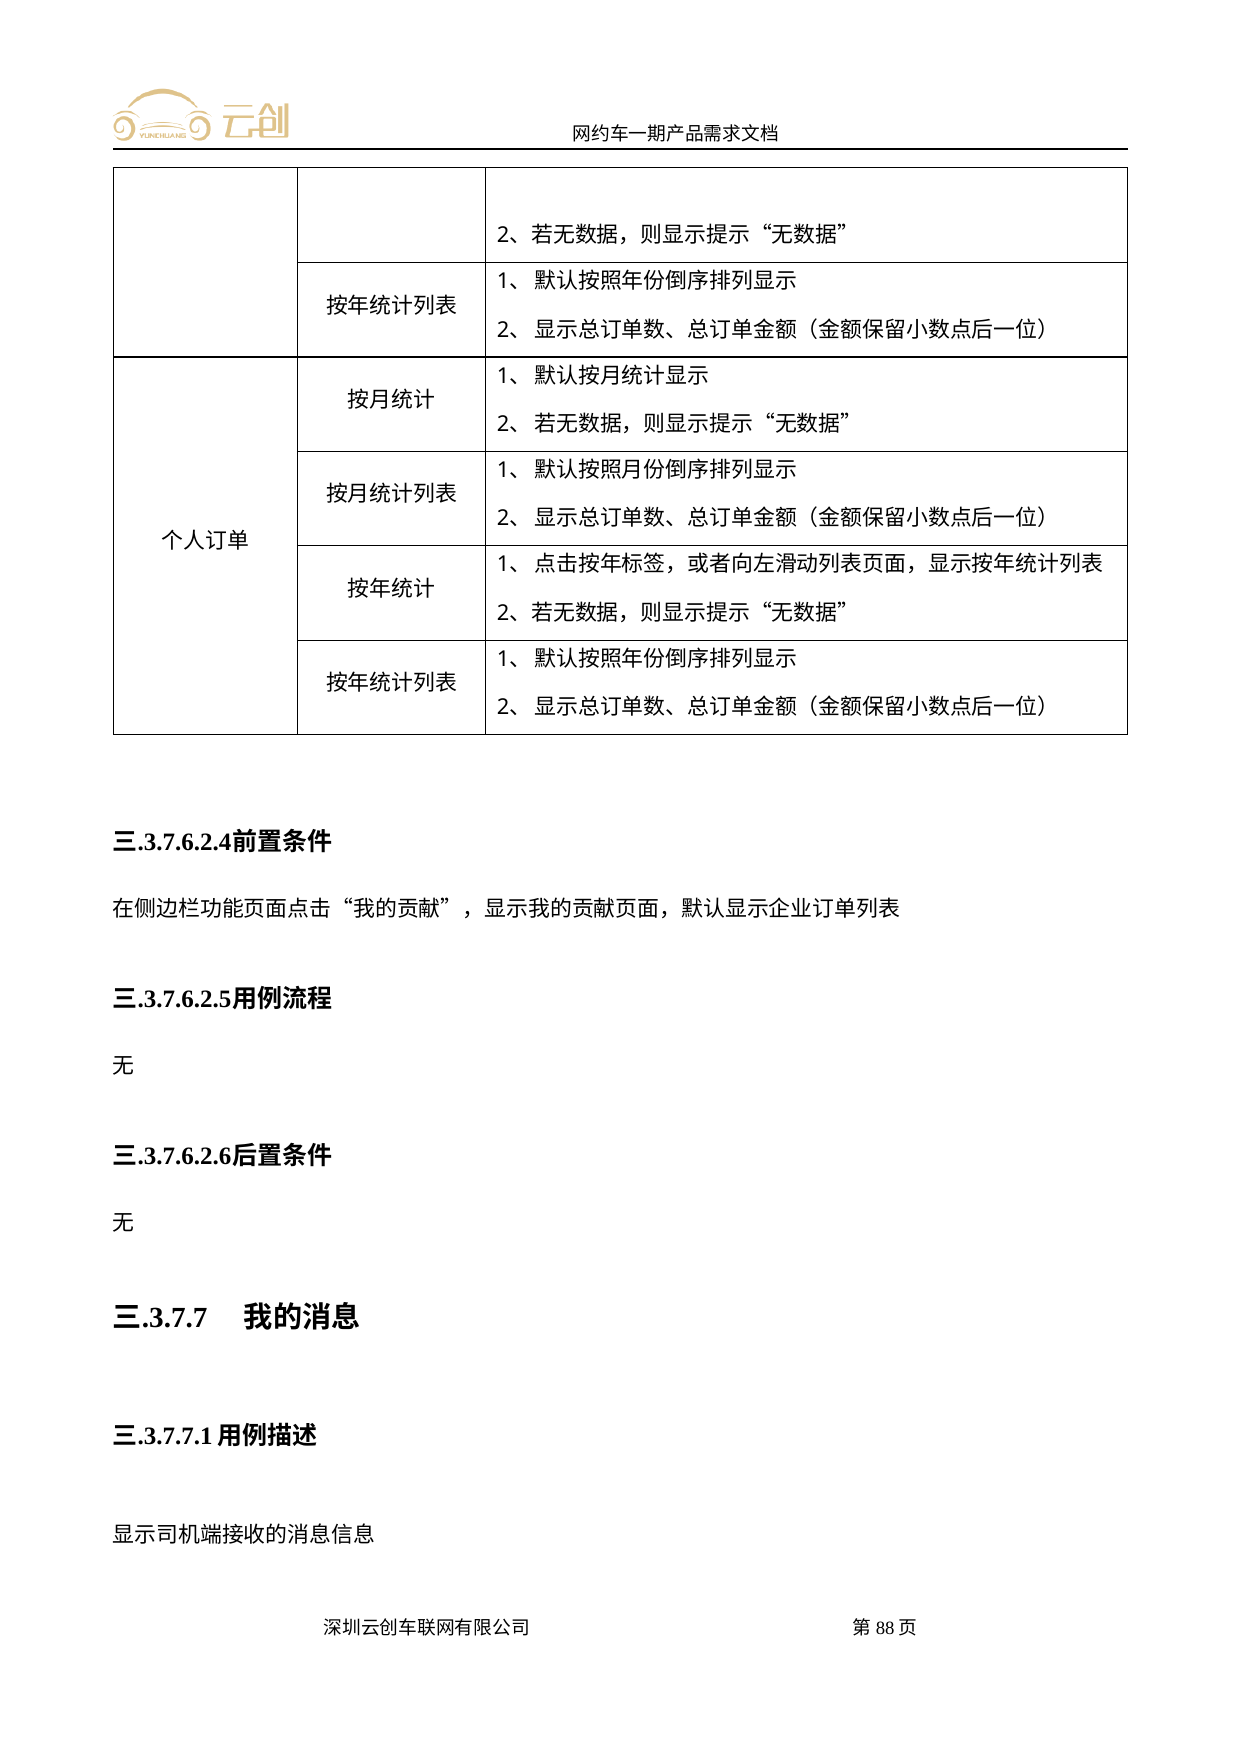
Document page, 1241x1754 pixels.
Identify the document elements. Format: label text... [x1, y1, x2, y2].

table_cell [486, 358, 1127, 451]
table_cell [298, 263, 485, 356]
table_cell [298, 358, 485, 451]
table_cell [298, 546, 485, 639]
text 无 [112, 1204, 1128, 1237]
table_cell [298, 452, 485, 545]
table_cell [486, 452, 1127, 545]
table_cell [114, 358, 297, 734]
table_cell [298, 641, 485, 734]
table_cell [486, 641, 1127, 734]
text 无 [112, 1048, 1128, 1080]
subtitle 我的消息 [112, 1282, 1128, 1347]
picture [112, 88, 289, 141]
subtitle 前置条件 [112, 807, 1128, 872]
subtitle 后置条件 [112, 1121, 1128, 1186]
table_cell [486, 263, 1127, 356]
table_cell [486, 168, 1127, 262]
text 在侧边栏功能页面点击“我的贡献”，显示我的贡献页面，默认显示企业订单列表 [112, 891, 1128, 923]
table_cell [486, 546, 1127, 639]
subtitle 用例描述 [112, 1401, 1128, 1466]
text 显示司机端接收的消息信息 [112, 1516, 1128, 1549]
subtitle 用例流程 [112, 964, 1128, 1029]
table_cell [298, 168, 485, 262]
